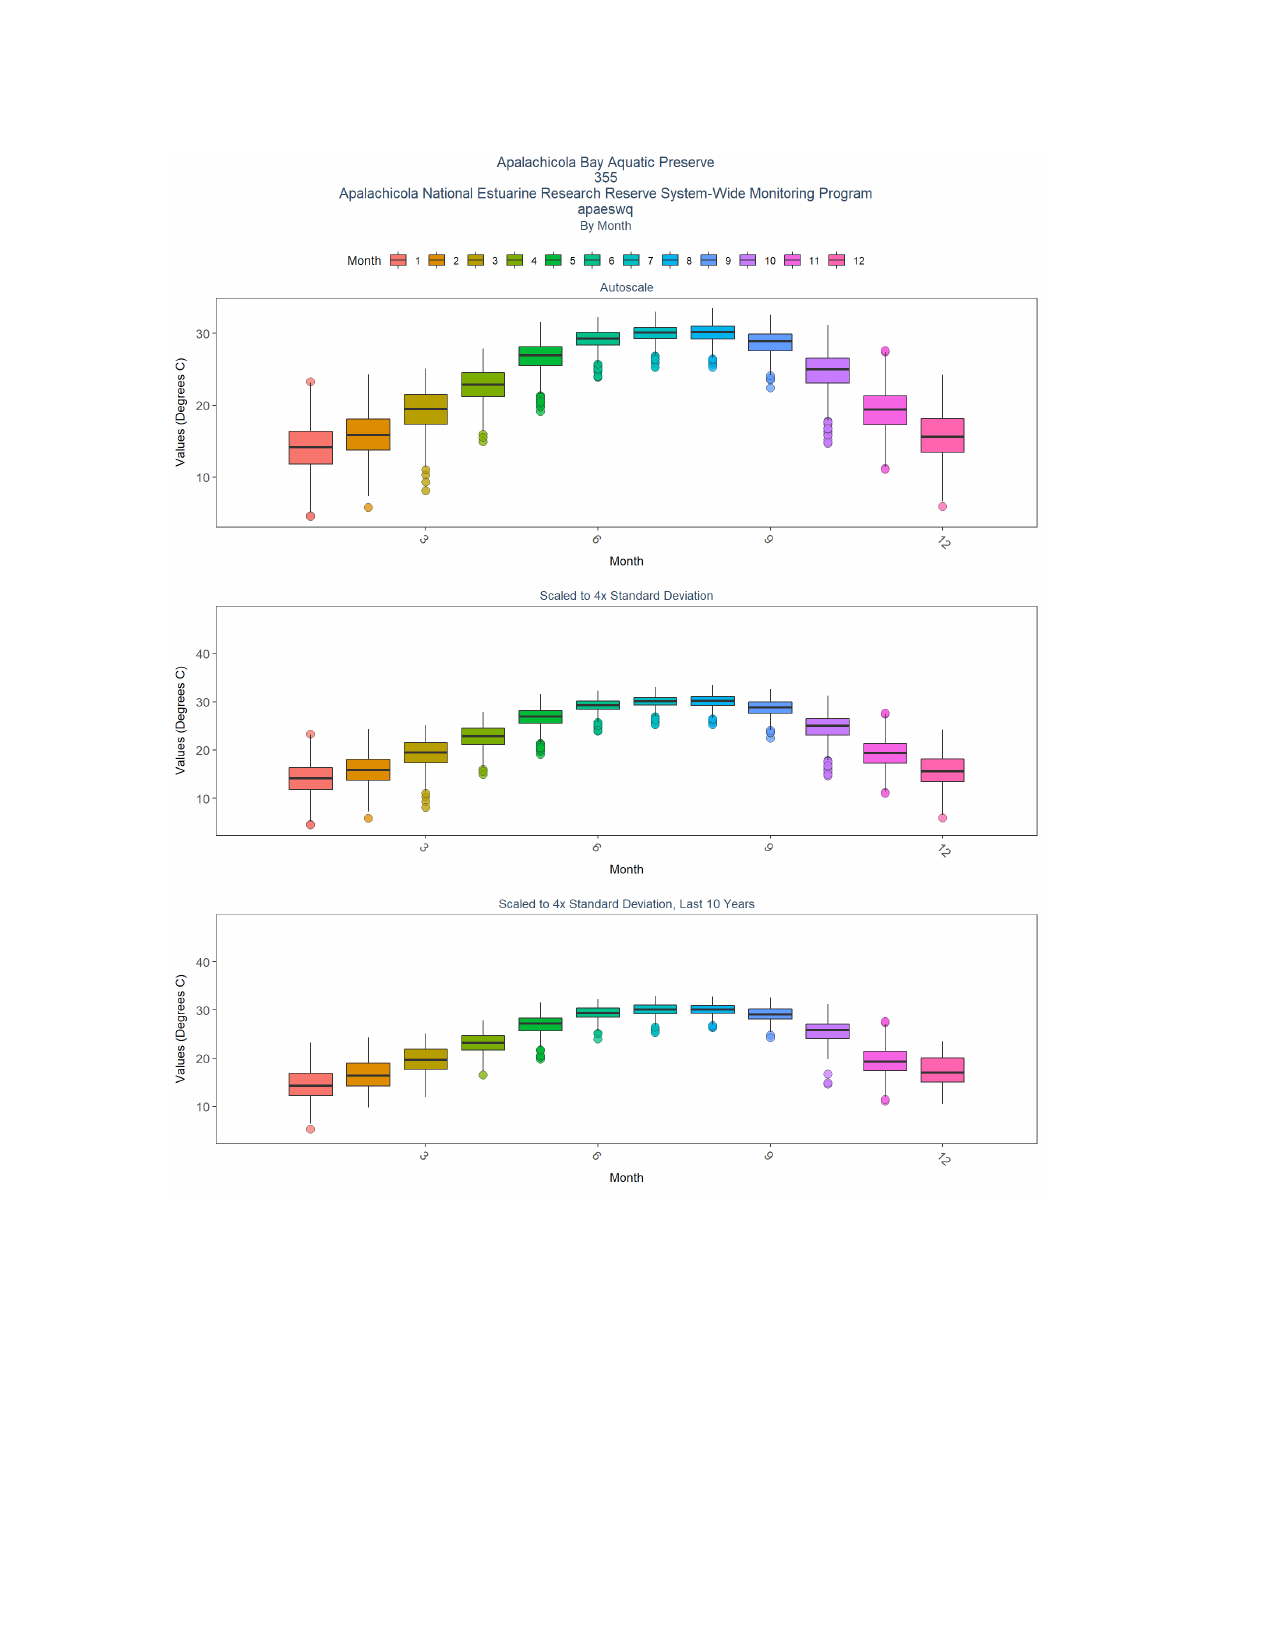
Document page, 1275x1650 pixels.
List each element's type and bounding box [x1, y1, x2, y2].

picture [168, 150, 1044, 1200]
